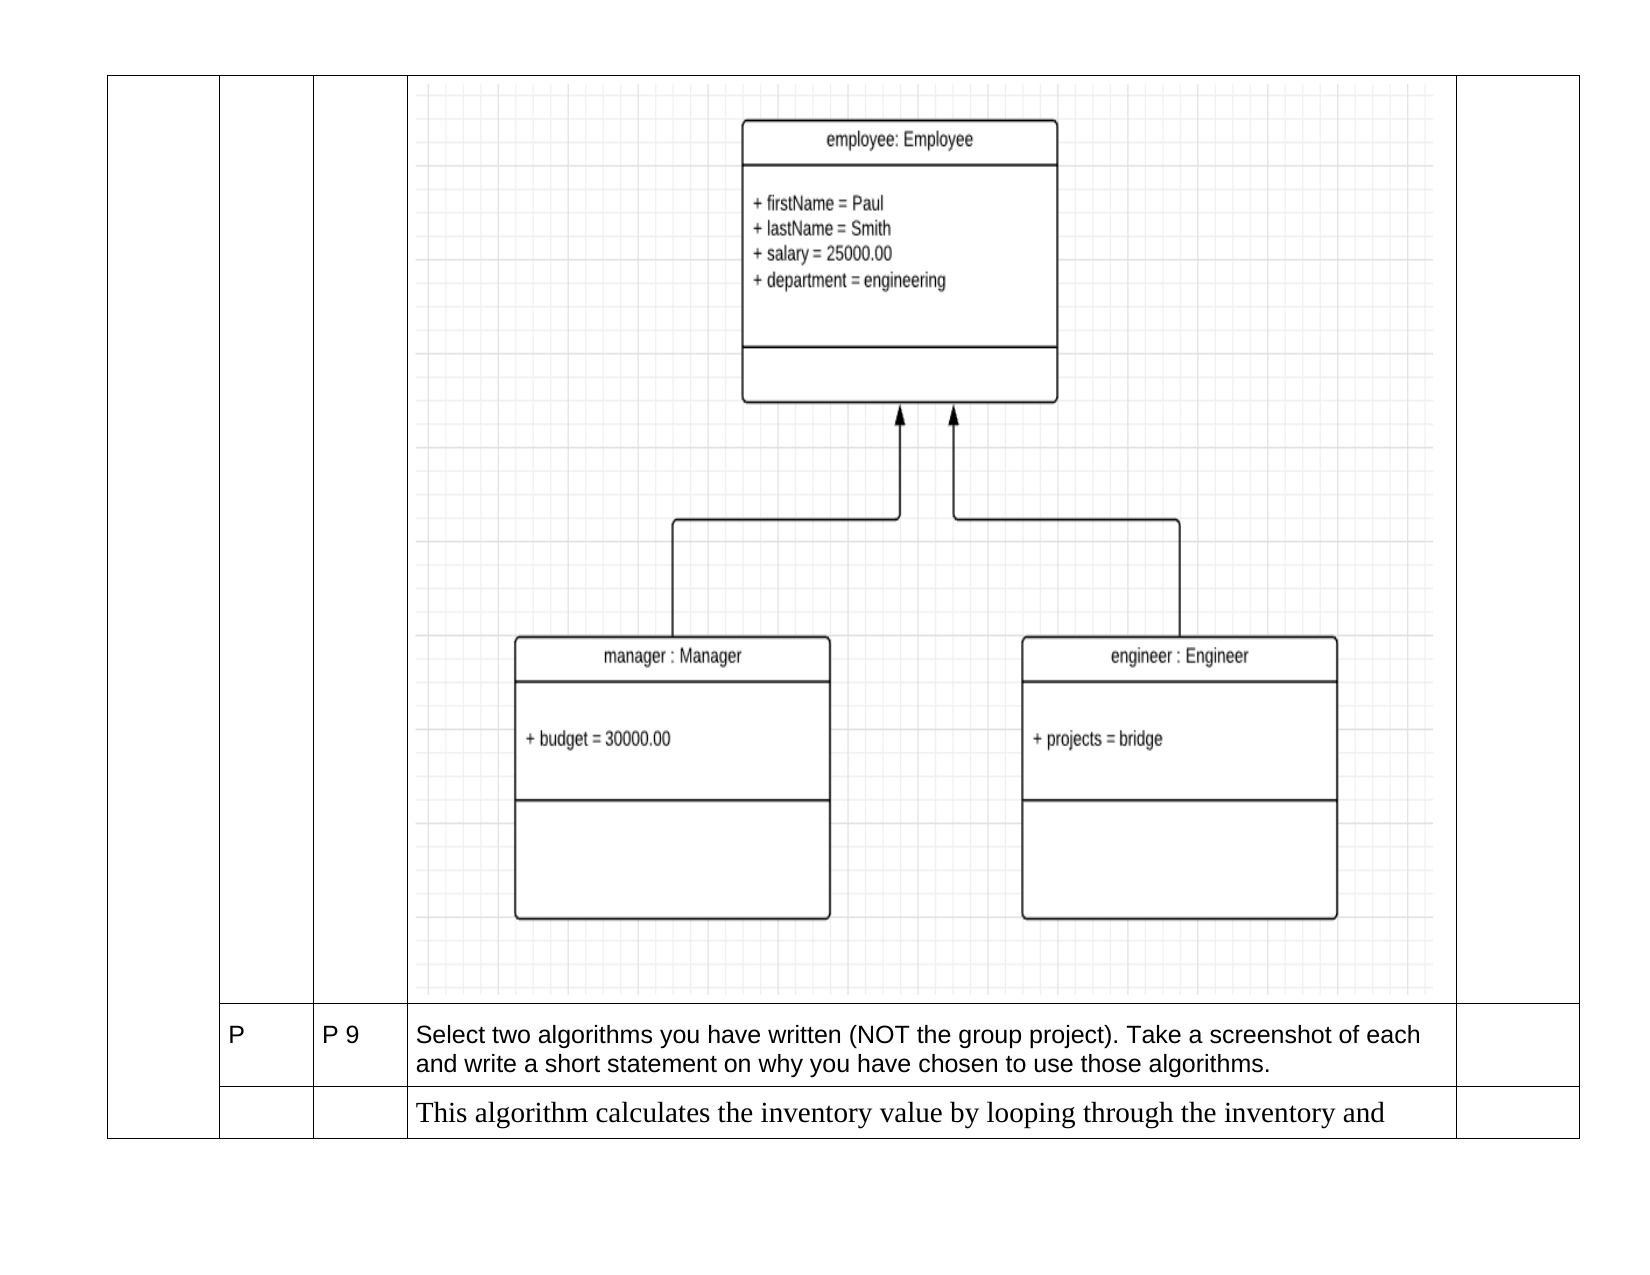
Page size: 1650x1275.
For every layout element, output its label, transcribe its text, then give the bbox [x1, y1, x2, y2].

picture [415, 84, 1434, 995]
table_cell [1457, 76, 1579, 1003]
table_cell [1457, 1087, 1579, 1137]
table_cell [1457, 1004, 1579, 1086]
table_cell [220, 1087, 313, 1137]
table_cell P [220, 1004, 313, 1086]
table_cell Select two algorithms you have written (NOT the group project). Take a screenshot of each and write a short statement on why you have chosen to use those algorithms. [408, 1004, 1456, 1086]
table_cell [314, 76, 407, 1003]
table_cell [314, 1087, 407, 1137]
table_cell [220, 76, 313, 1003]
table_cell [408, 76, 1456, 1003]
table_cell P 9 [314, 1004, 407, 1086]
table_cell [408, 1087, 1456, 1137]
